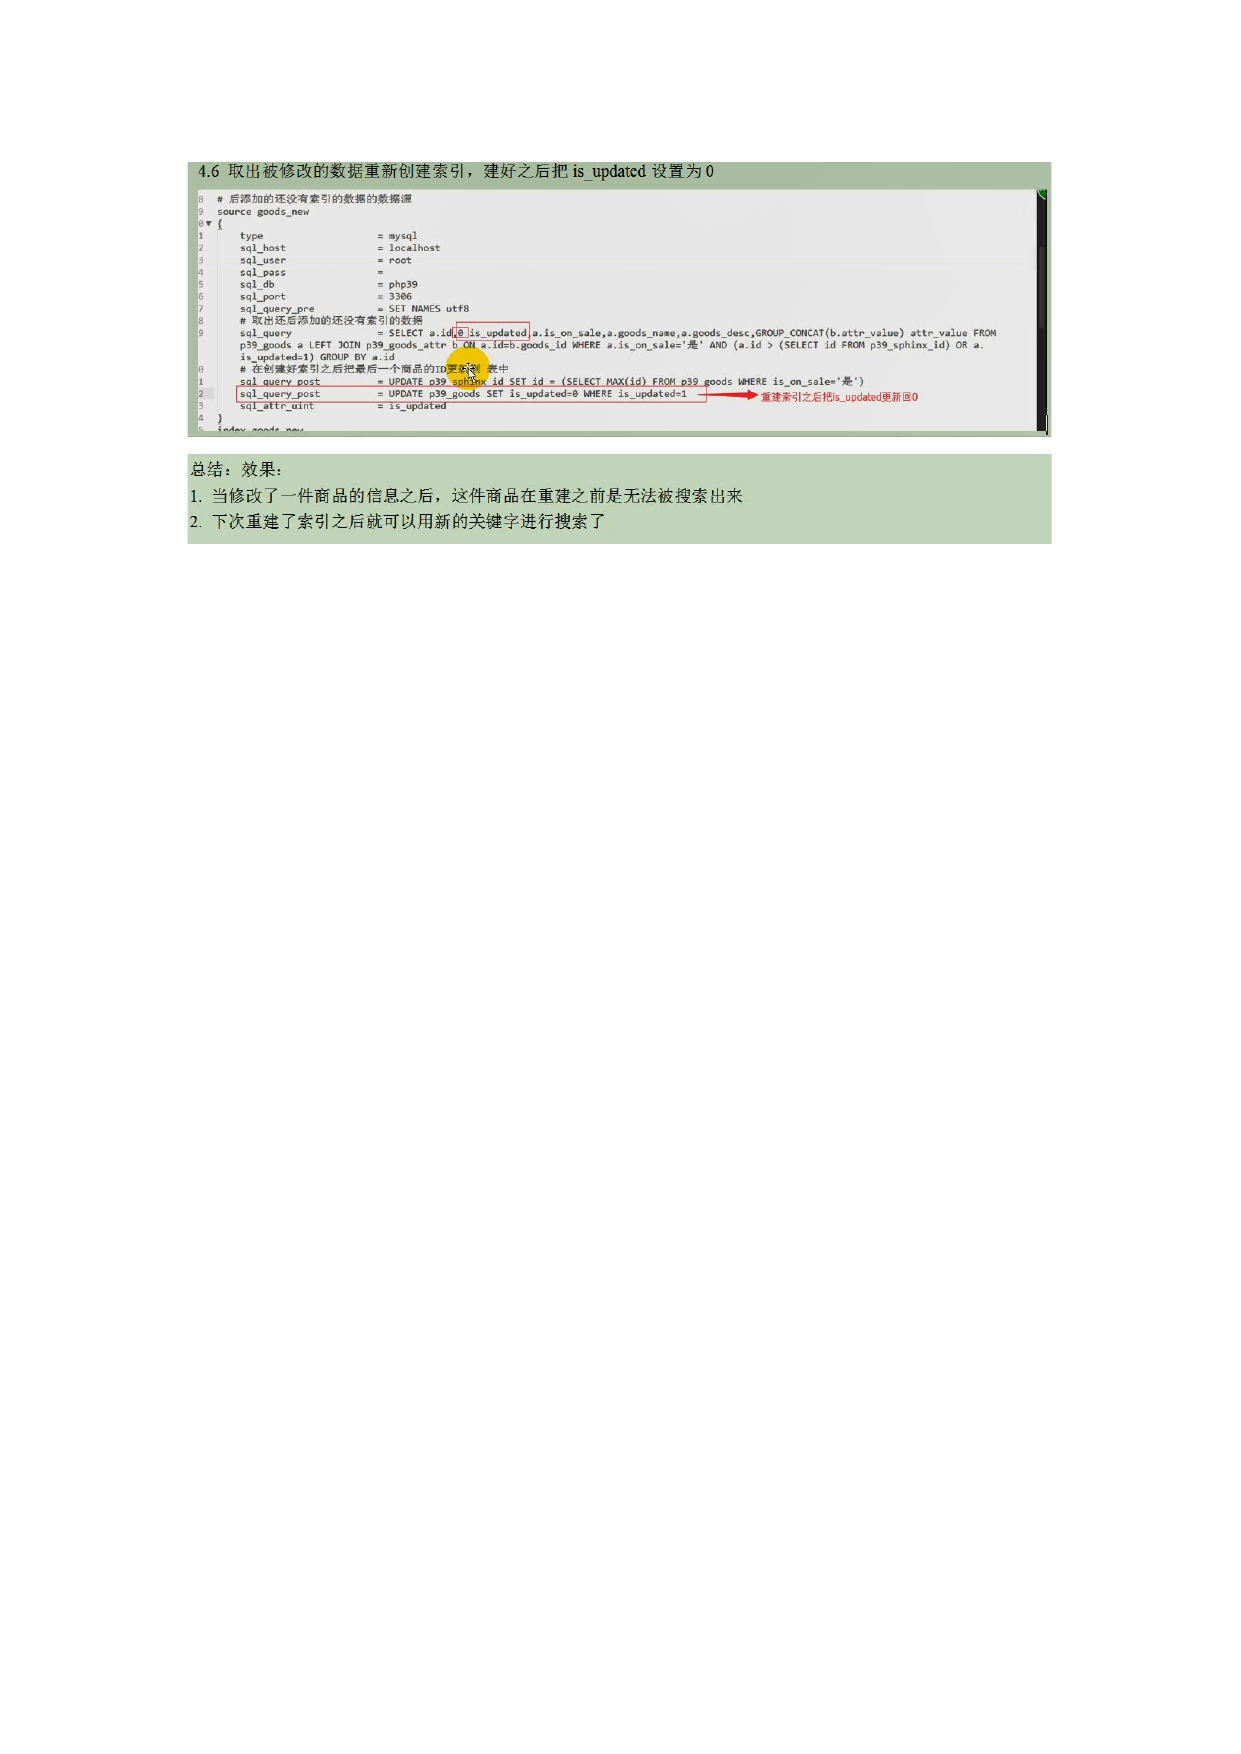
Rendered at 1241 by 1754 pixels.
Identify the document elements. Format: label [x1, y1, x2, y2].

picture [187, 162, 1052, 437]
picture [187, 454, 1052, 544]
